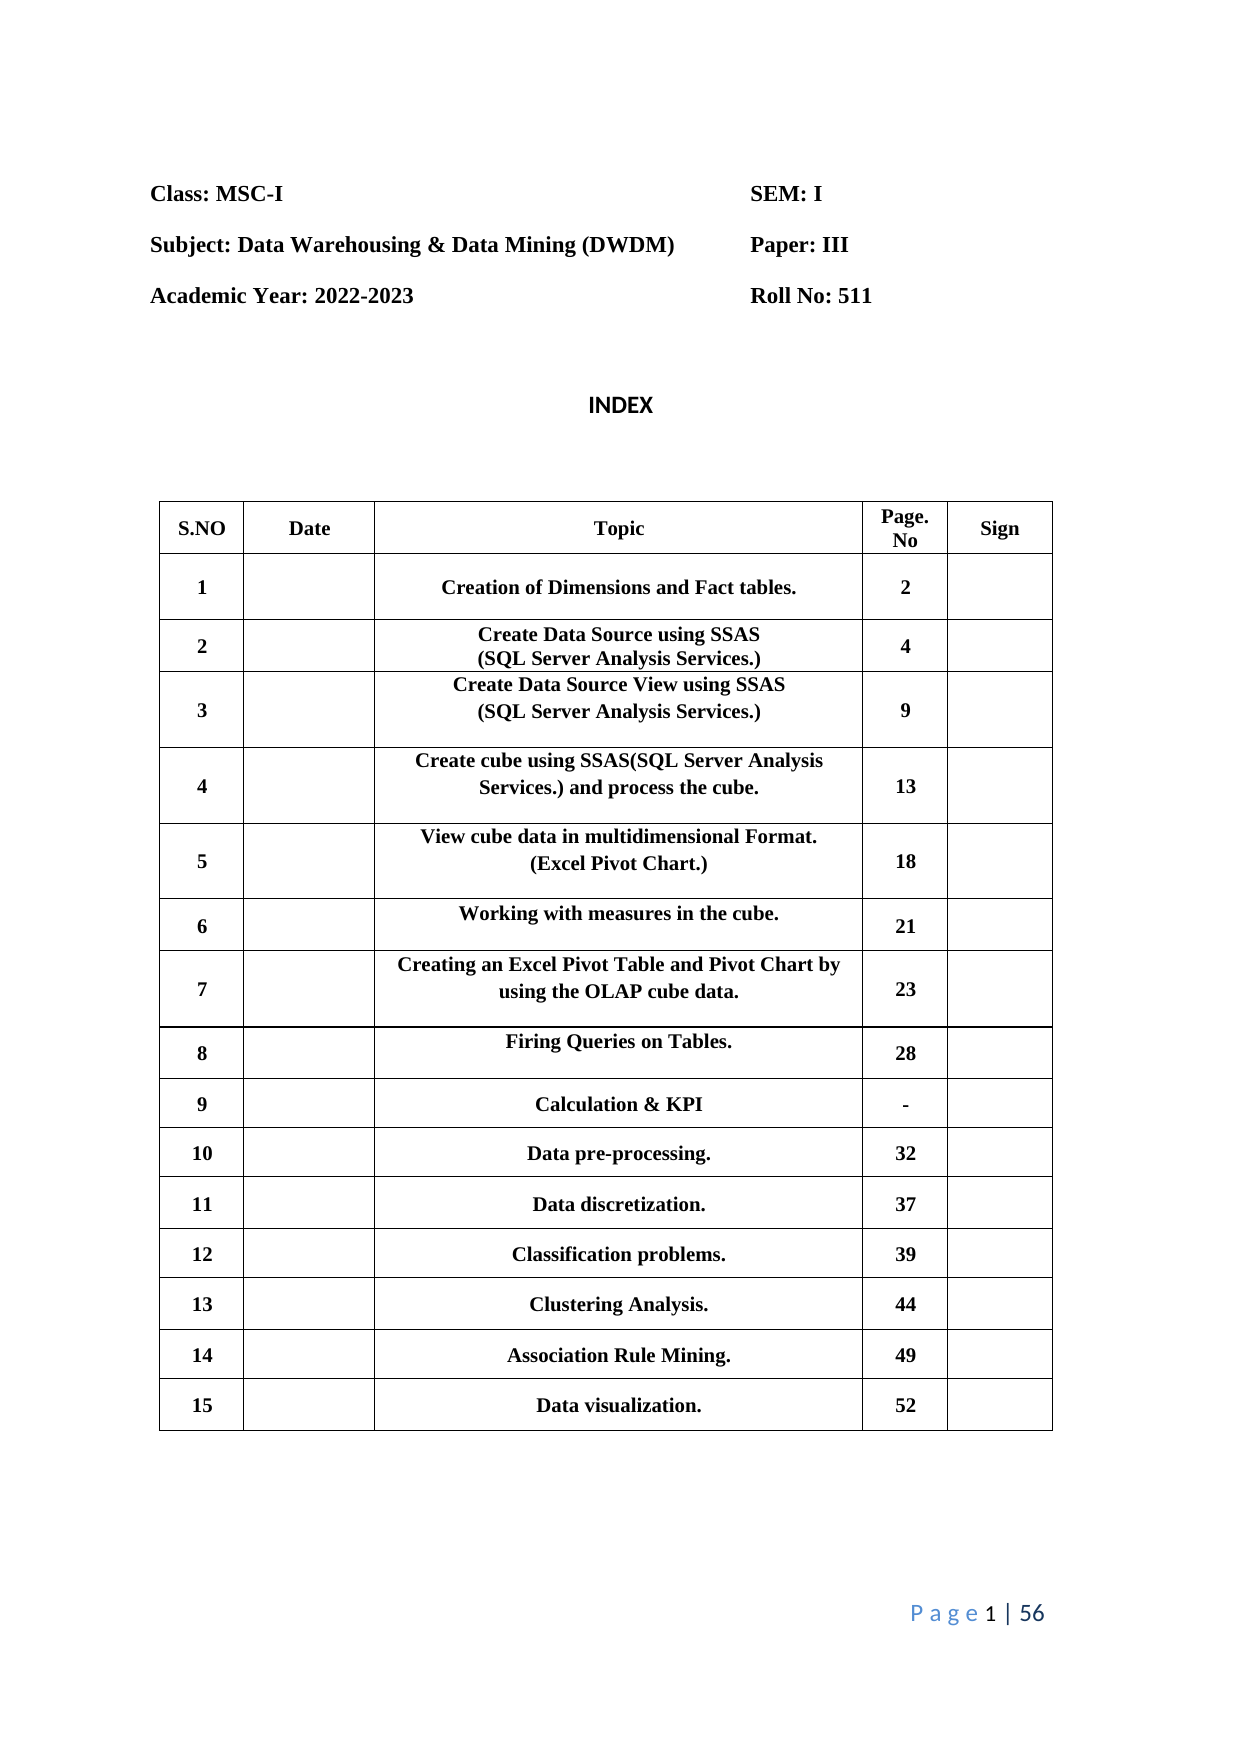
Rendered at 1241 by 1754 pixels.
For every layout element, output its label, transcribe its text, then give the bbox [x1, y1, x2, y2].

table_cell 3 [160, 672, 243, 747]
table_cell Create cube using SSAS(SQL Server Analysis Services.) and process the cube. [375, 748, 862, 823]
table_cell 6 [160, 899, 243, 950]
table_cell [948, 1128, 1052, 1176]
table_cell [244, 620, 374, 671]
table_cell [948, 1379, 1052, 1430]
table_cell 28 [863, 1028, 947, 1078]
table_header S.NO [160, 502, 243, 553]
table_cell 21 [863, 899, 947, 950]
table_cell [244, 1330, 374, 1378]
table_cell 4 [863, 620, 947, 671]
text Subject: Data Warehousing & Data Mining (DWDM) Paper: III Academic Year: 2022-2023 Roll No: 511 [150, 232, 873, 309]
table_cell 2 [863, 554, 947, 618]
table_cell [244, 672, 374, 747]
table_cell [244, 748, 374, 823]
table_cell Data pre-processing. [375, 1128, 862, 1176]
table_cell Association Rule Mining. [375, 1330, 862, 1378]
subtitle Class: MSC-I SEM: I [150, 180, 1211, 207]
table_cell Data visualization. [375, 1379, 862, 1430]
table_cell [948, 554, 1052, 618]
table_cell [948, 1079, 1052, 1127]
table_cell [948, 620, 1052, 671]
table_header Date [244, 502, 374, 553]
table_cell 15 [160, 1379, 243, 1430]
table_cell Create Data Source View using SSAS (SQL Server Analysis Services.) [375, 672, 862, 747]
table_cell 13 [863, 748, 947, 823]
table_cell 18 [863, 824, 947, 898]
table_cell [244, 1177, 374, 1228]
table_cell [244, 1278, 374, 1329]
table_header Topic [375, 502, 862, 553]
table_cell [244, 1128, 374, 1176]
table_cell [948, 1028, 1052, 1078]
table_cell Creating an Excel Pivot Table and Pivot Chart by using the OLAP cube data. [375, 951, 862, 1026]
table_cell Data discretization. [375, 1177, 862, 1228]
table_cell [244, 951, 374, 1026]
table_cell [244, 1379, 374, 1430]
table_cell 10 [160, 1128, 243, 1176]
table_cell [948, 1330, 1052, 1378]
table_cell [244, 899, 374, 950]
table_cell Classification problems. [375, 1229, 862, 1277]
table_cell Clustering Analysis. [375, 1278, 862, 1329]
table_cell 39 [863, 1229, 947, 1277]
table_cell [948, 951, 1052, 1026]
table_cell 11 [160, 1177, 243, 1228]
table_cell 9 [863, 672, 947, 747]
table_cell 5 [160, 824, 243, 898]
table_cell 32 [863, 1128, 947, 1176]
table_cell [948, 1229, 1052, 1277]
table_cell Calculation & KPI [375, 1079, 862, 1127]
table_cell [244, 1028, 374, 1078]
text INDEX [492, 389, 748, 419]
table_cell 2 [160, 620, 243, 671]
table_cell 1 [160, 554, 243, 618]
table_cell 44 [863, 1278, 947, 1329]
table_cell Working with measures in the cube. [375, 899, 862, 950]
table_cell Create Data Source using SSAS (SQL Server Analysis Services.) [375, 620, 862, 671]
table_cell [244, 824, 374, 898]
table_cell [244, 1229, 374, 1277]
table_cell 13 [160, 1278, 243, 1329]
table_cell [948, 1177, 1052, 1228]
table_cell 37 [863, 1177, 947, 1228]
table_cell 7 [160, 951, 243, 1026]
table_cell [948, 899, 1052, 950]
table_cell 52 [863, 1379, 947, 1430]
table_cell [244, 1079, 374, 1127]
table_cell 8 [160, 1028, 243, 1078]
table_cell [244, 554, 374, 618]
table_cell 12 [160, 1229, 243, 1277]
table_header Sign [948, 502, 1052, 553]
table_cell [948, 748, 1052, 823]
table_cell 14 [160, 1330, 243, 1378]
table_cell [948, 824, 1052, 898]
table_cell View cube data in multidimensional Format. (Excel Pivot Chart.) [375, 824, 862, 898]
table_cell [948, 672, 1052, 747]
table_cell Firing Queries on Tables. [375, 1028, 862, 1078]
table_cell 23 [863, 951, 947, 1026]
table_cell - [863, 1079, 947, 1127]
table_cell 9 [160, 1079, 243, 1127]
table_cell 49 [863, 1330, 947, 1378]
table_cell 4 [160, 748, 243, 823]
table_cell [948, 1278, 1052, 1329]
table_cell Creation of Dimensions and Fact tables. [375, 554, 862, 618]
table_header Page. No [863, 502, 947, 553]
